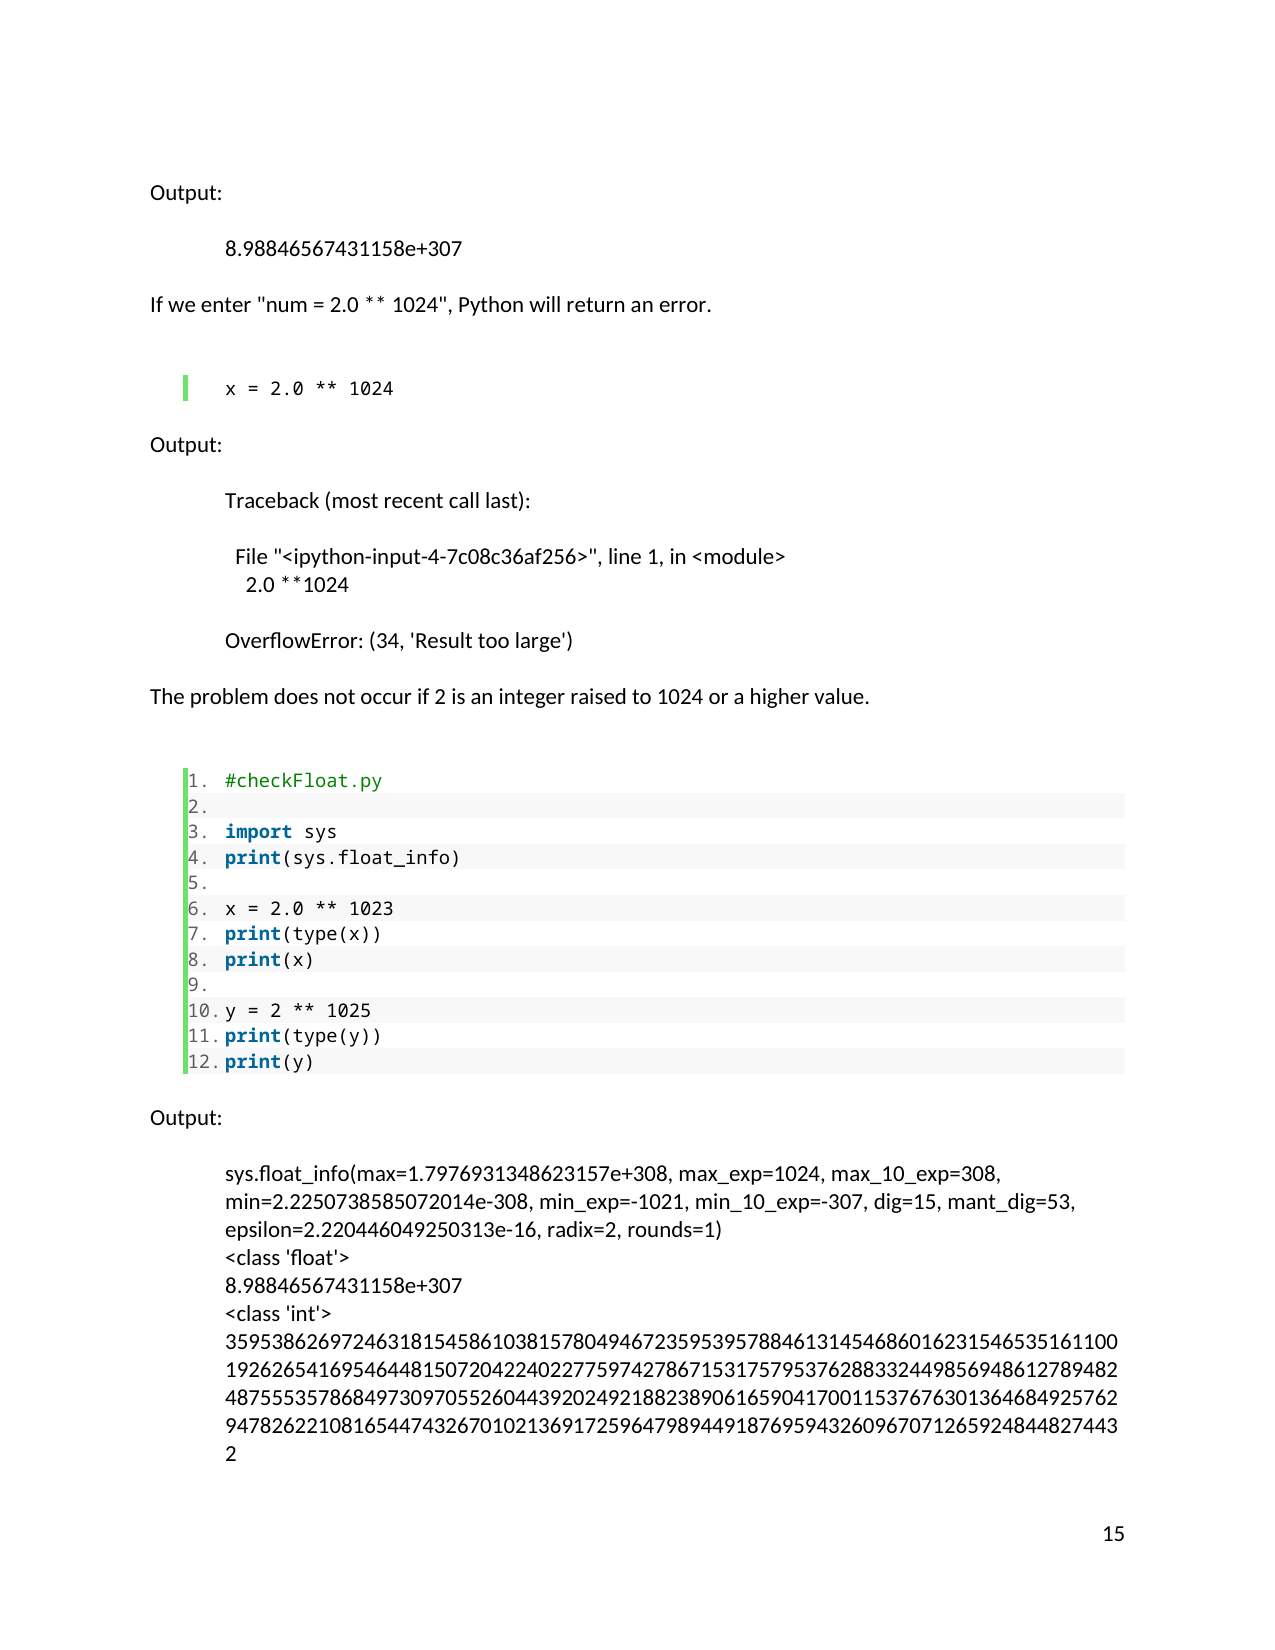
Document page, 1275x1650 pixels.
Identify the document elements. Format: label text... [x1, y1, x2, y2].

text Output: [150, 430, 1125, 458]
text <class 'float'> [225, 1243, 1125, 1271]
text 8.98846567431158e+307 [150, 234, 1125, 262]
list x = 2.0 ** 1023 [188, 895, 1125, 921]
text 359538626972463181545861038157804946723595395788461314546860162315465351611001926265416954644815072042240227759742786715317579537628833244985694861278948248755535786849730970552604439202492188238906165904170011537676301364684925762947826221081654474326701021369172596479894491876959432609670712659248448274432 [225, 1327, 1125, 1467]
list print(sys.float_info) [188, 844, 1125, 869]
text OverflowError: (34, 'Result too large') [225, 626, 1125, 654]
list print(type(x)) [188, 921, 1125, 946]
text If we enter "num = 2.0 ** 1024", Python will return an error. [150, 290, 1125, 318]
list print(x) [188, 946, 1125, 972]
list print(type(y)) [188, 1023, 1125, 1048]
text <class 'int'> [225, 1299, 1125, 1327]
list import sys [188, 818, 1125, 844]
text File "<ipython-input-4-7c08c36af256>", line 1, in <module> [225, 542, 1125, 570]
text Output: [150, 1103, 1125, 1131]
text 2.0 **1024 [225, 570, 1125, 598]
list #checkFloat.py [183, 767, 1125, 793]
text Traceback (most recent call last): [225, 486, 1125, 514]
text The problem does not occur if 2 is an integer raised to 1024 or a higher value. [150, 682, 1125, 710]
text x = 2.0 ** 1024 [188, 375, 1125, 401]
list y = 2 ** 1025 [188, 997, 1125, 1023]
text 8.98846567431158e+307 [225, 1271, 1125, 1299]
text sys.float_info(max=1.7976931348623157e+308, max_exp=1024, max_10_exp=308, min=2.2250738585072014e-308, min_exp=-1021, min_10_exp=-307, dig=15, mant_dig=53, epsilon=2.220446049250313e-16, radix=2, rounds=1) [225, 1159, 1125, 1243]
text Output: [150, 178, 1125, 206]
list print(y) [188, 1048, 1125, 1074]
